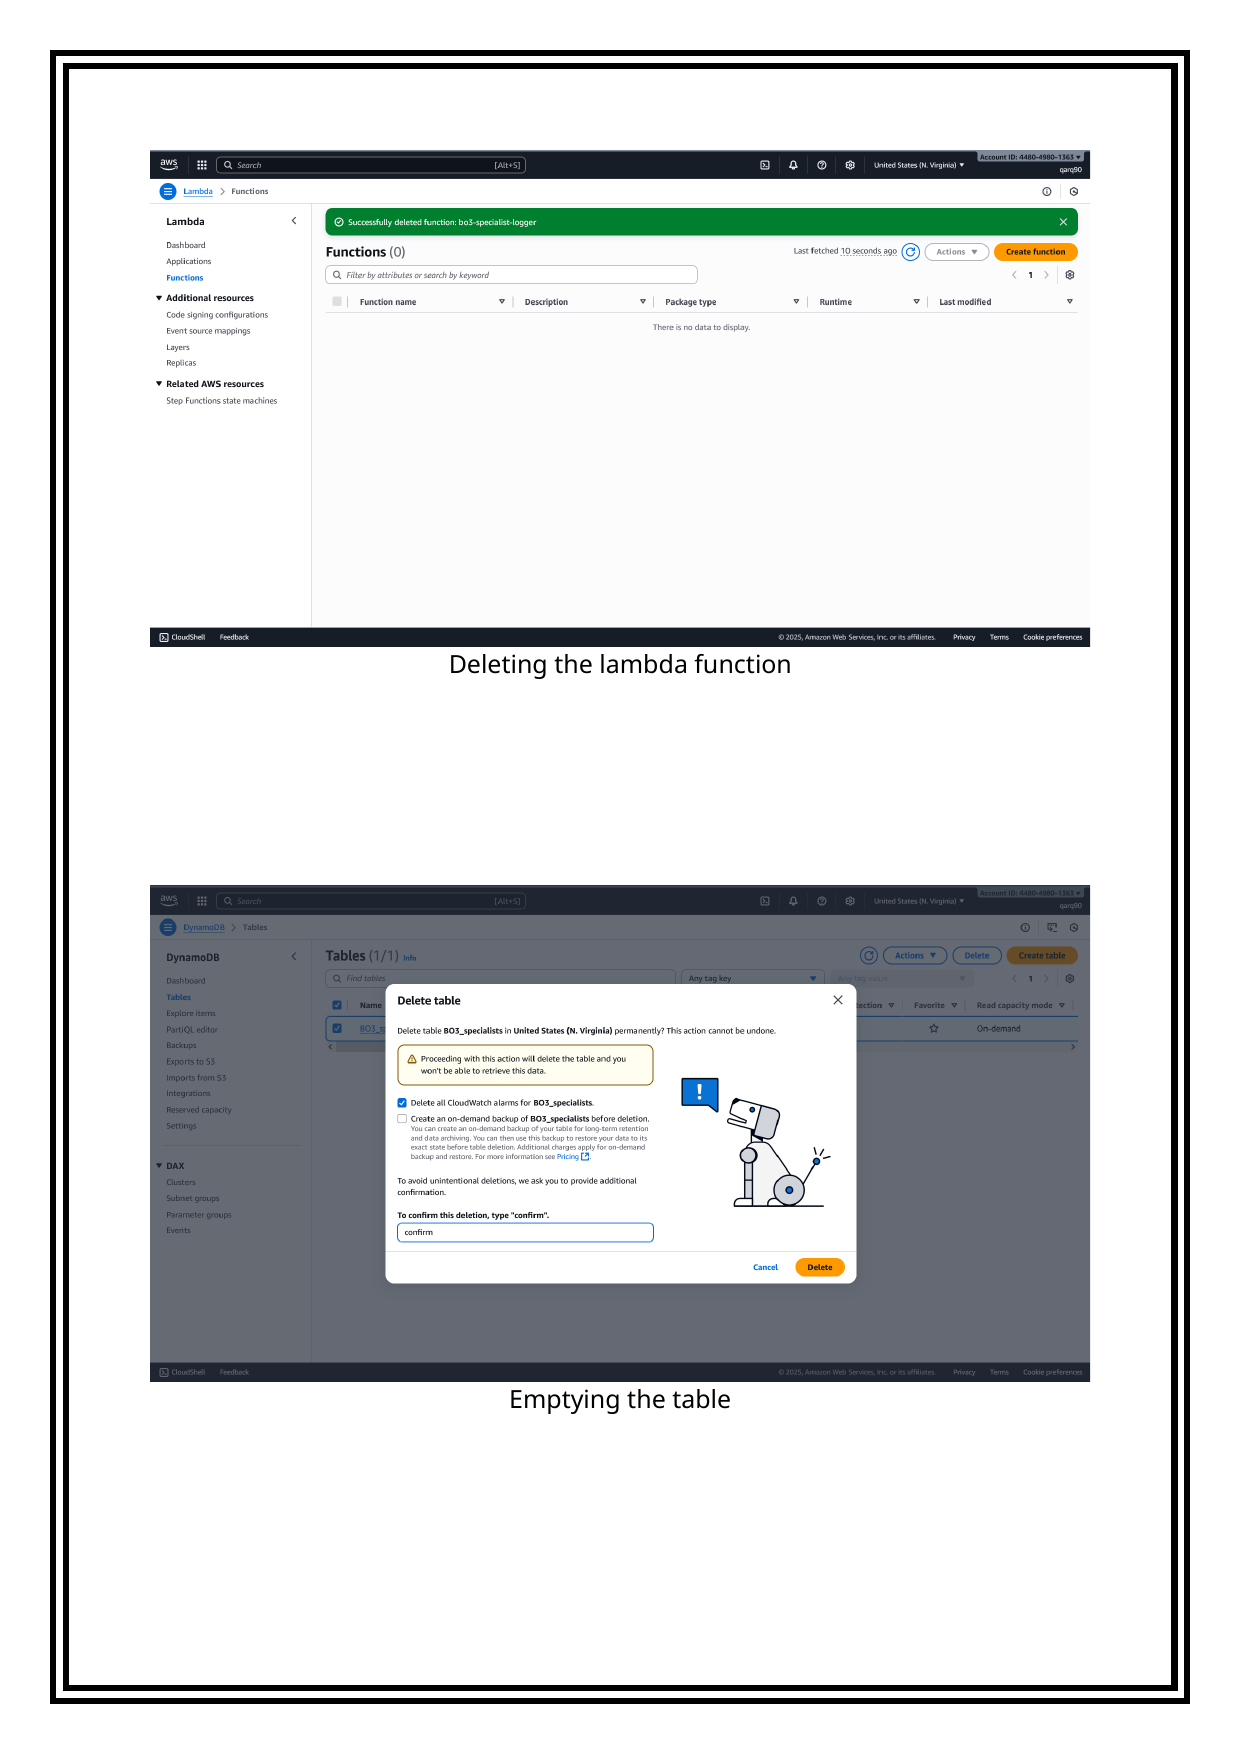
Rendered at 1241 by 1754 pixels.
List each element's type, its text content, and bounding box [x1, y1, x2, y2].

picture [150, 150, 1091, 647]
picture [150, 885, 1091, 1382]
text Emptying the table [150, 1382, 1090, 1416]
text Deleting the lambda function [150, 647, 1090, 681]
